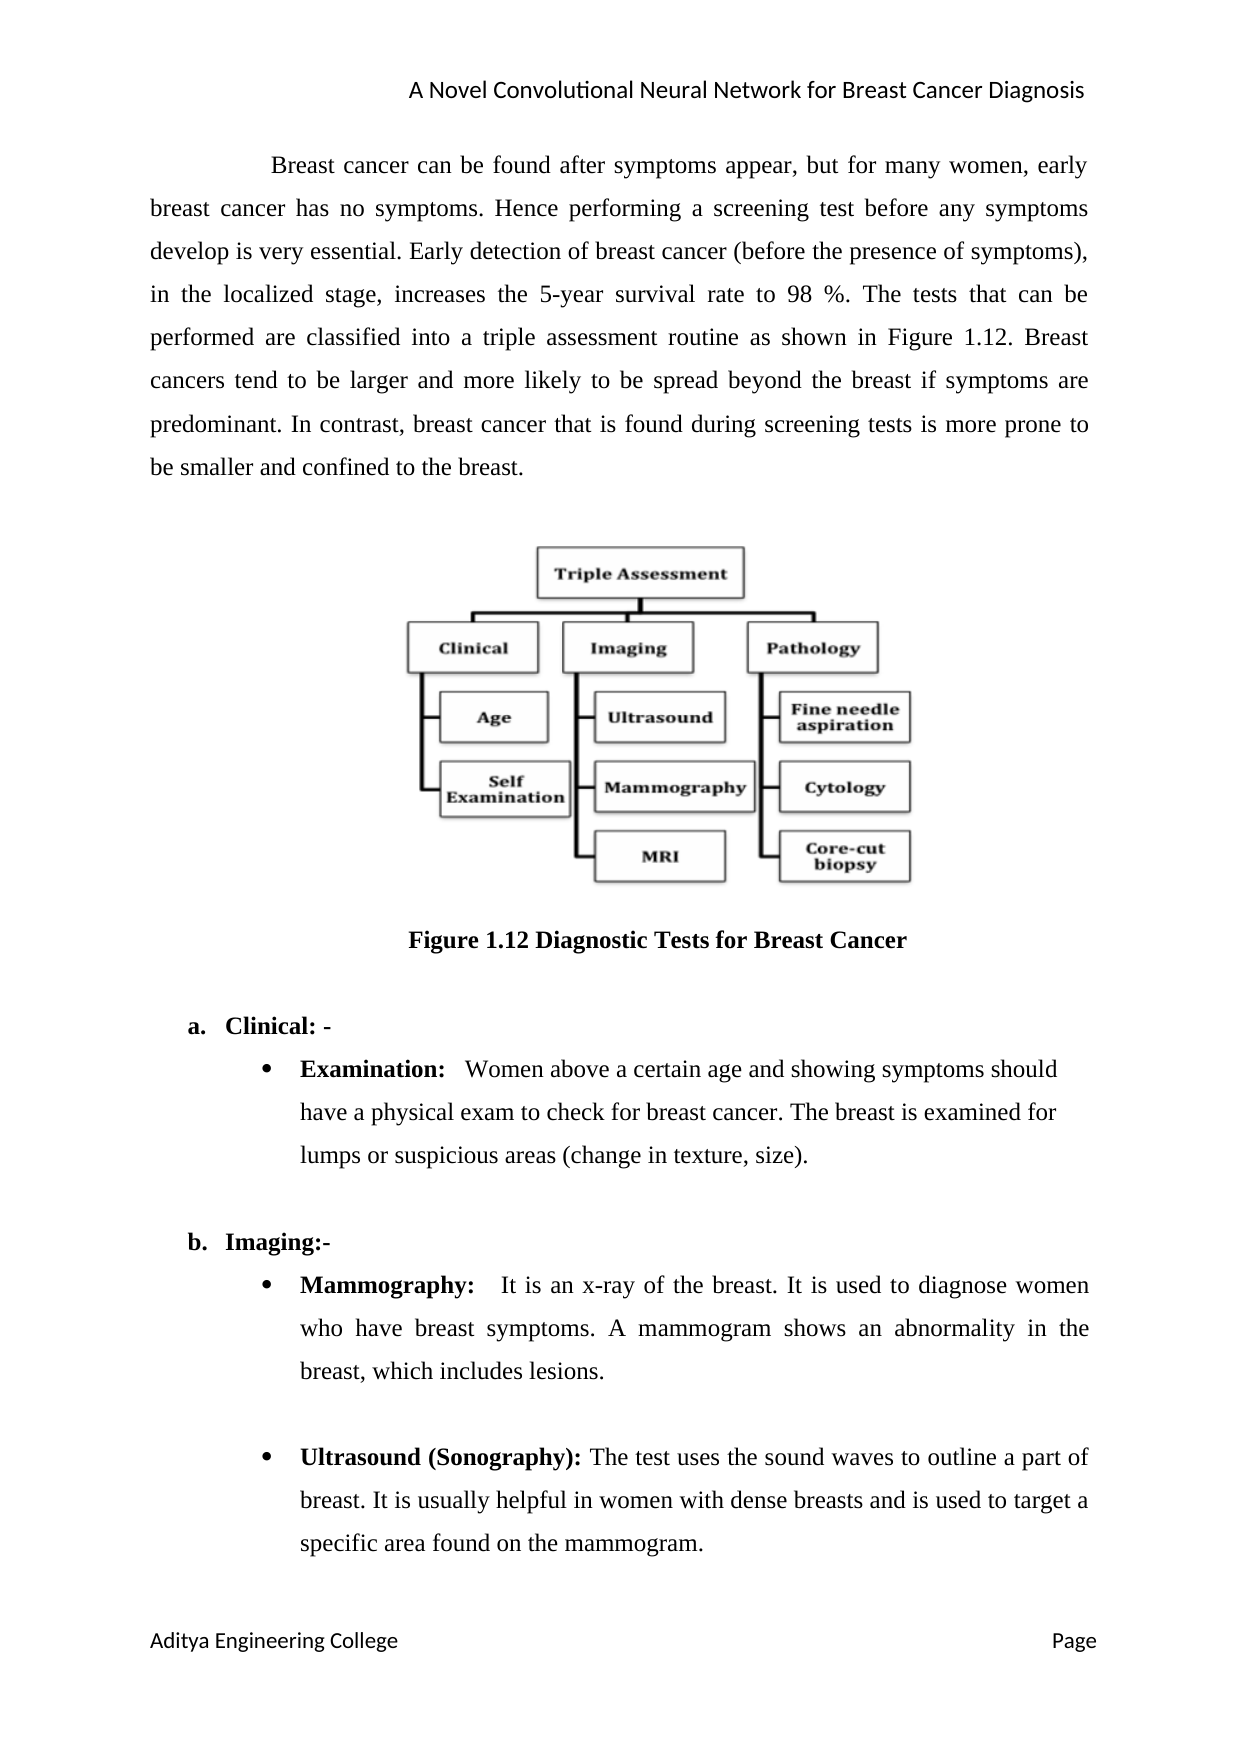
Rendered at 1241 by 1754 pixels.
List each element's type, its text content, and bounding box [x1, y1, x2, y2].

list Clinical: - [187, 1011, 1090, 1040]
picture [363, 510, 952, 912]
text Breast cancer can be found after symptoms appear, but for many women, early breast cancer has no symptoms. Hence performing a screening test before any symptoms develop is very essential. Early detection of breast cancer (before the presence of symptoms), in the localized stage, increases the 5-year survival rate to 98 %. The tests that can be performed are classified into a triple assessment routine as shown in Figure 1.12. Breast cancers tend to be larger and more likely to be spread beyond the breast if symptoms are predominant. In contrast, breast cancer that is found during screening tests is more prone to be smaller and confined to the breast. [150, 150, 1090, 481]
list Examination: Women above a certain age and showing symptoms should have a physical exam to check for breast cancer. The breast is examined for lumps or suspicious areas (change in texture, size). [262, 1054, 1090, 1169]
list Imaging:- [187, 1227, 1090, 1255]
list Ultrasound (Sonography): The test uses the sound waves to outline a part of breast. It is usually helpful in women with dense breasts and is used to target a specific area found on the mammogram. [262, 1442, 1090, 1557]
text Figure 1.12 Diagnostic Tests for Breast Cancer [225, 925, 1090, 953]
list Mammography: It is an x-ray of the breast. It is used to diagnose women who have breast symptoms. A mammogram shows an abnormality in the breast, which includes lesions. [262, 1270, 1090, 1385]
